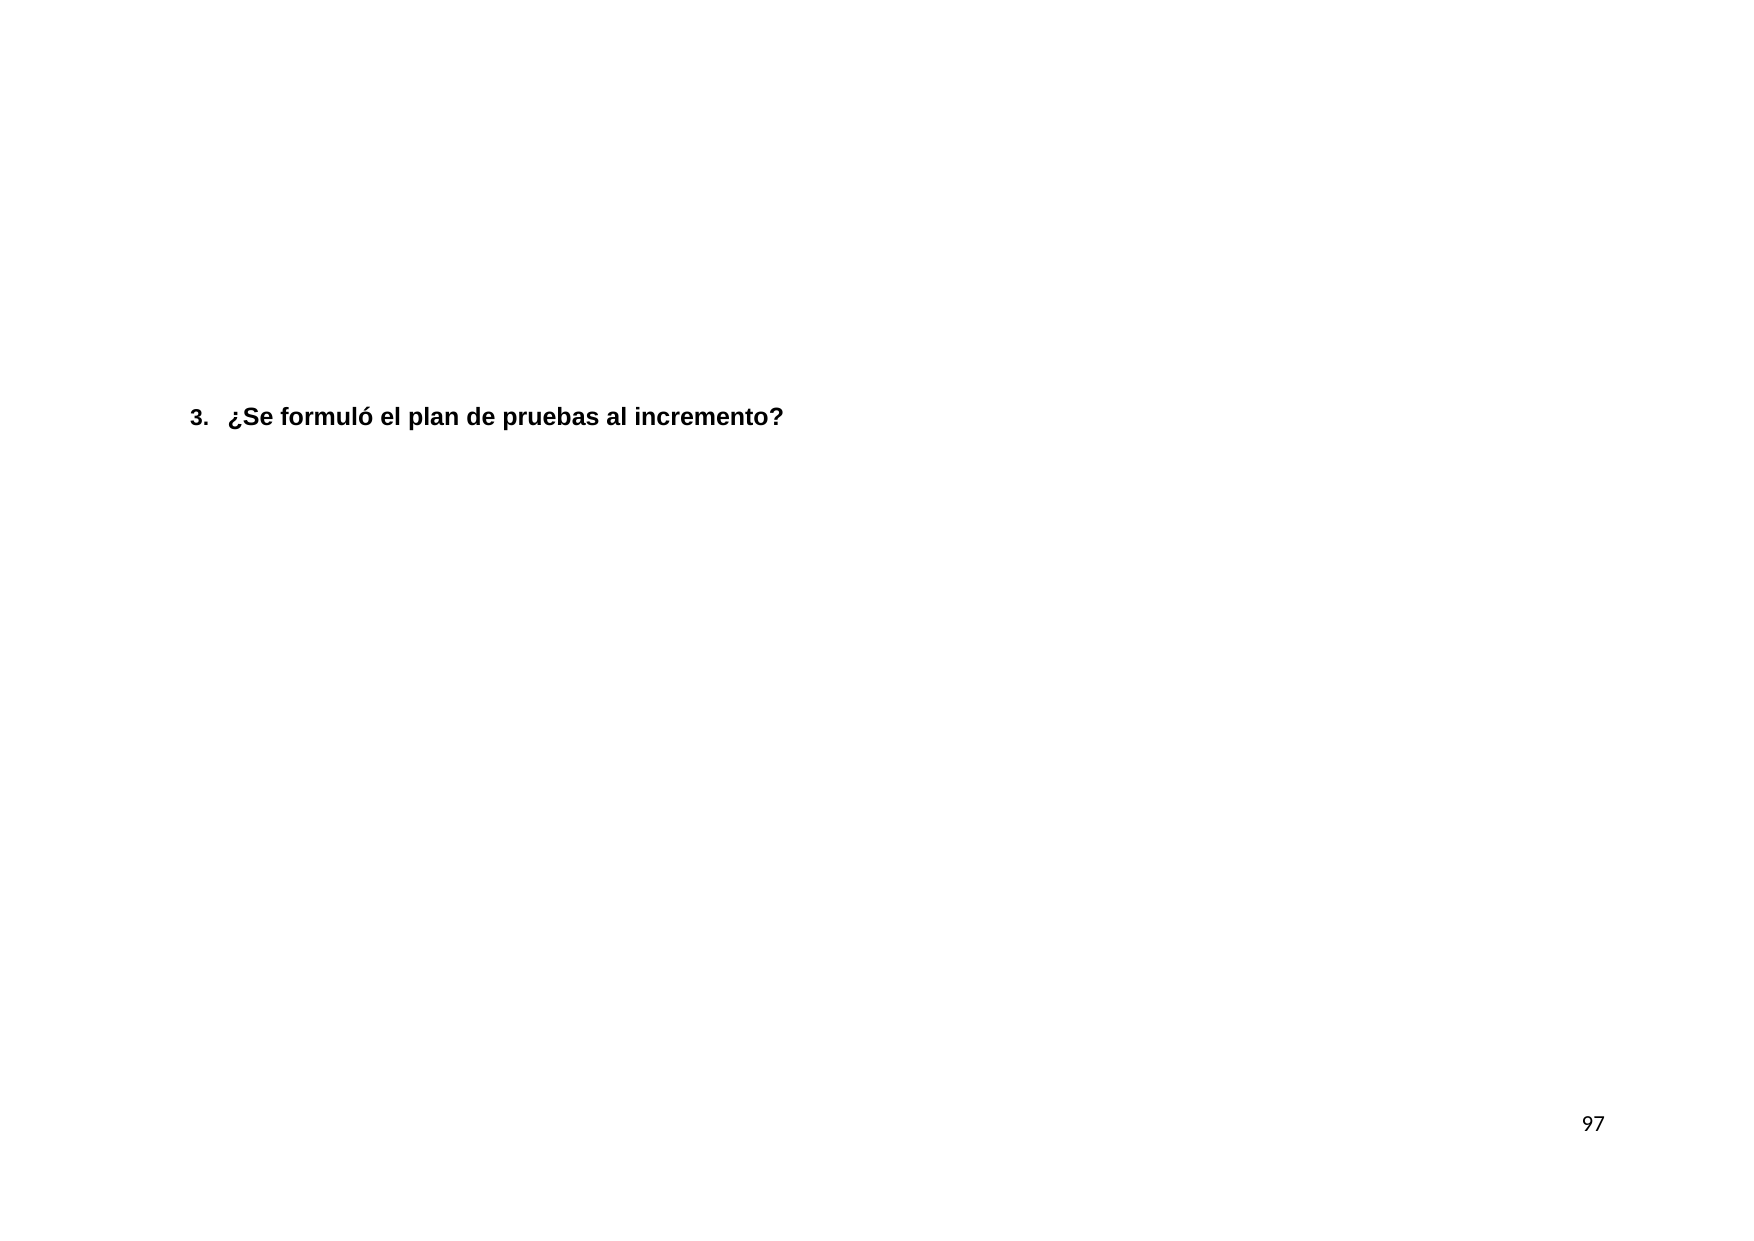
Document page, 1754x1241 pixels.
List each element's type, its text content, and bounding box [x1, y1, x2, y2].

list ¿Se formuló el plan de pruebas al incremento? [190, 402, 1672, 430]
